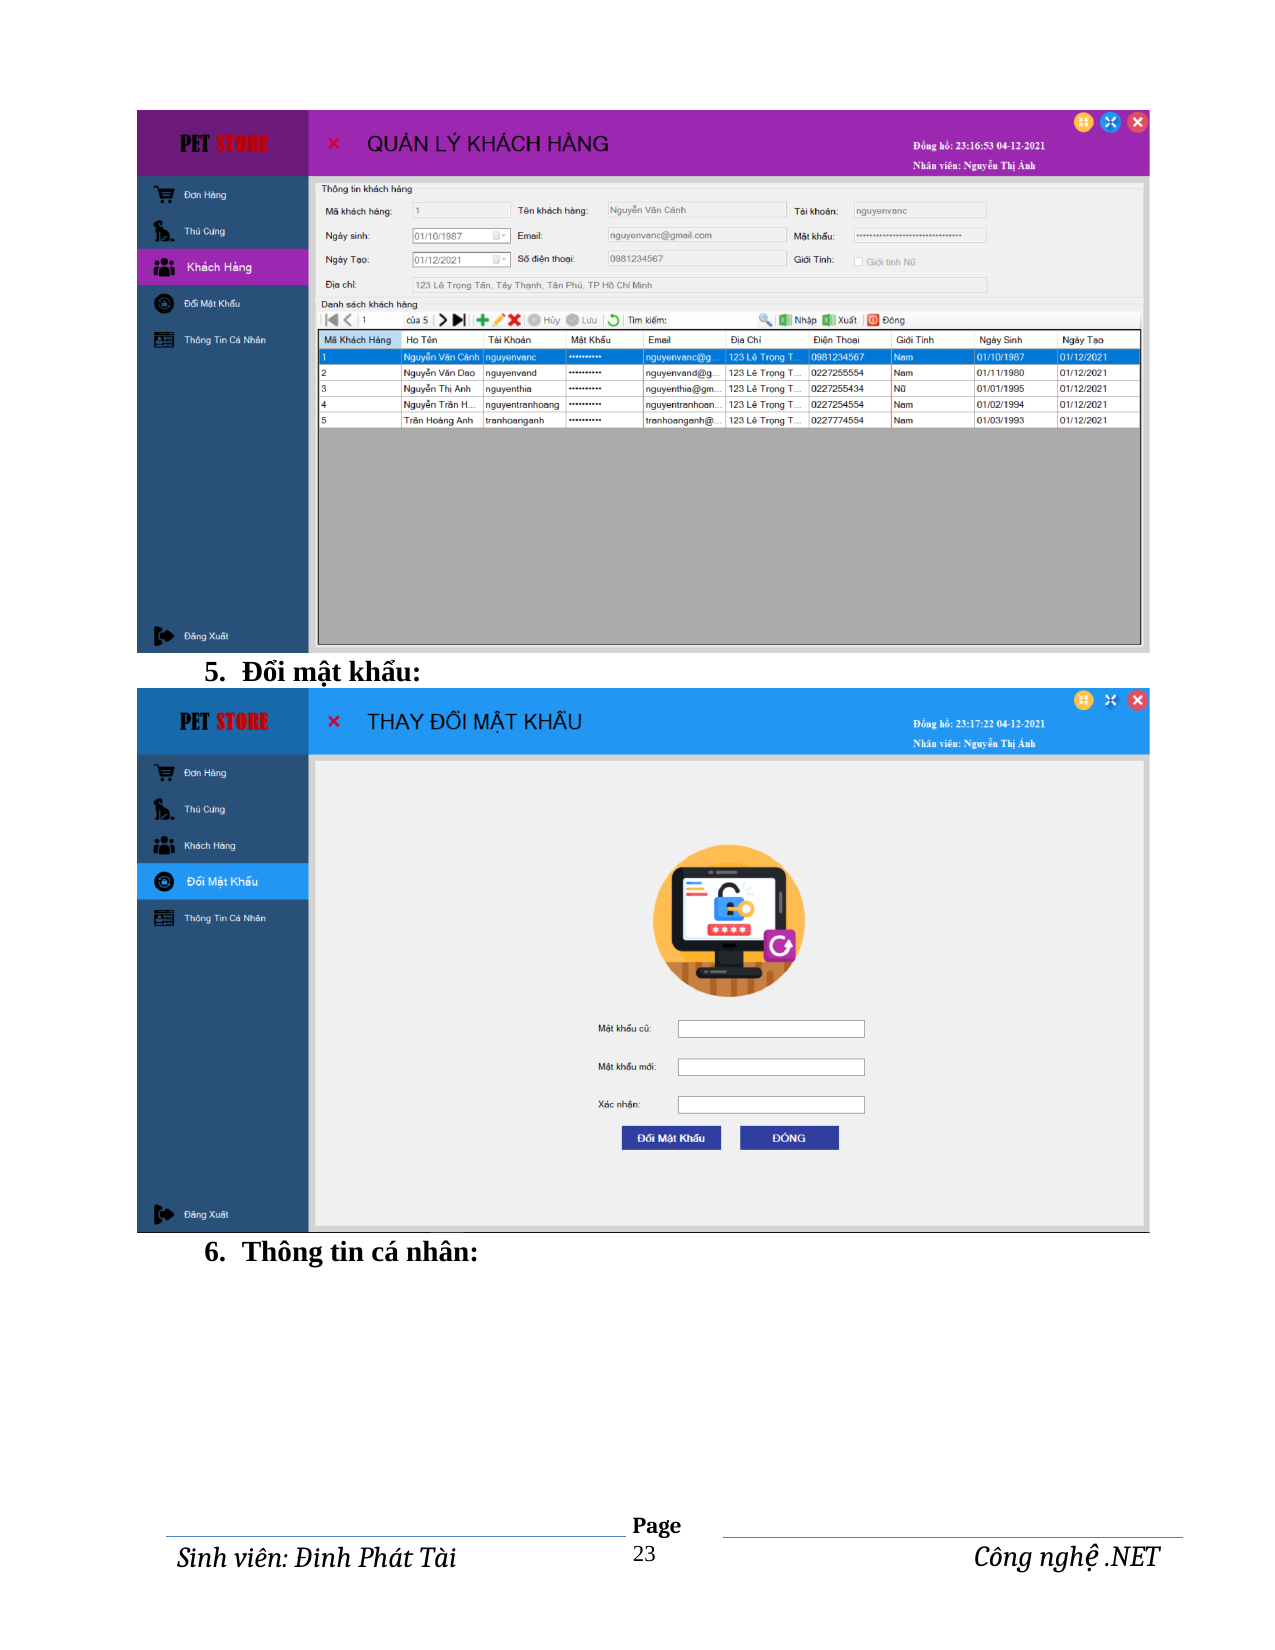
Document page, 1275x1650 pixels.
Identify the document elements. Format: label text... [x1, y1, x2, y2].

picture [137, 110, 1150, 653]
list Thông tin cá nhân: [204, 1234, 1179, 1267]
picture [137, 688, 1150, 1233]
list Đổi mật khẩu: [204, 654, 1179, 687]
